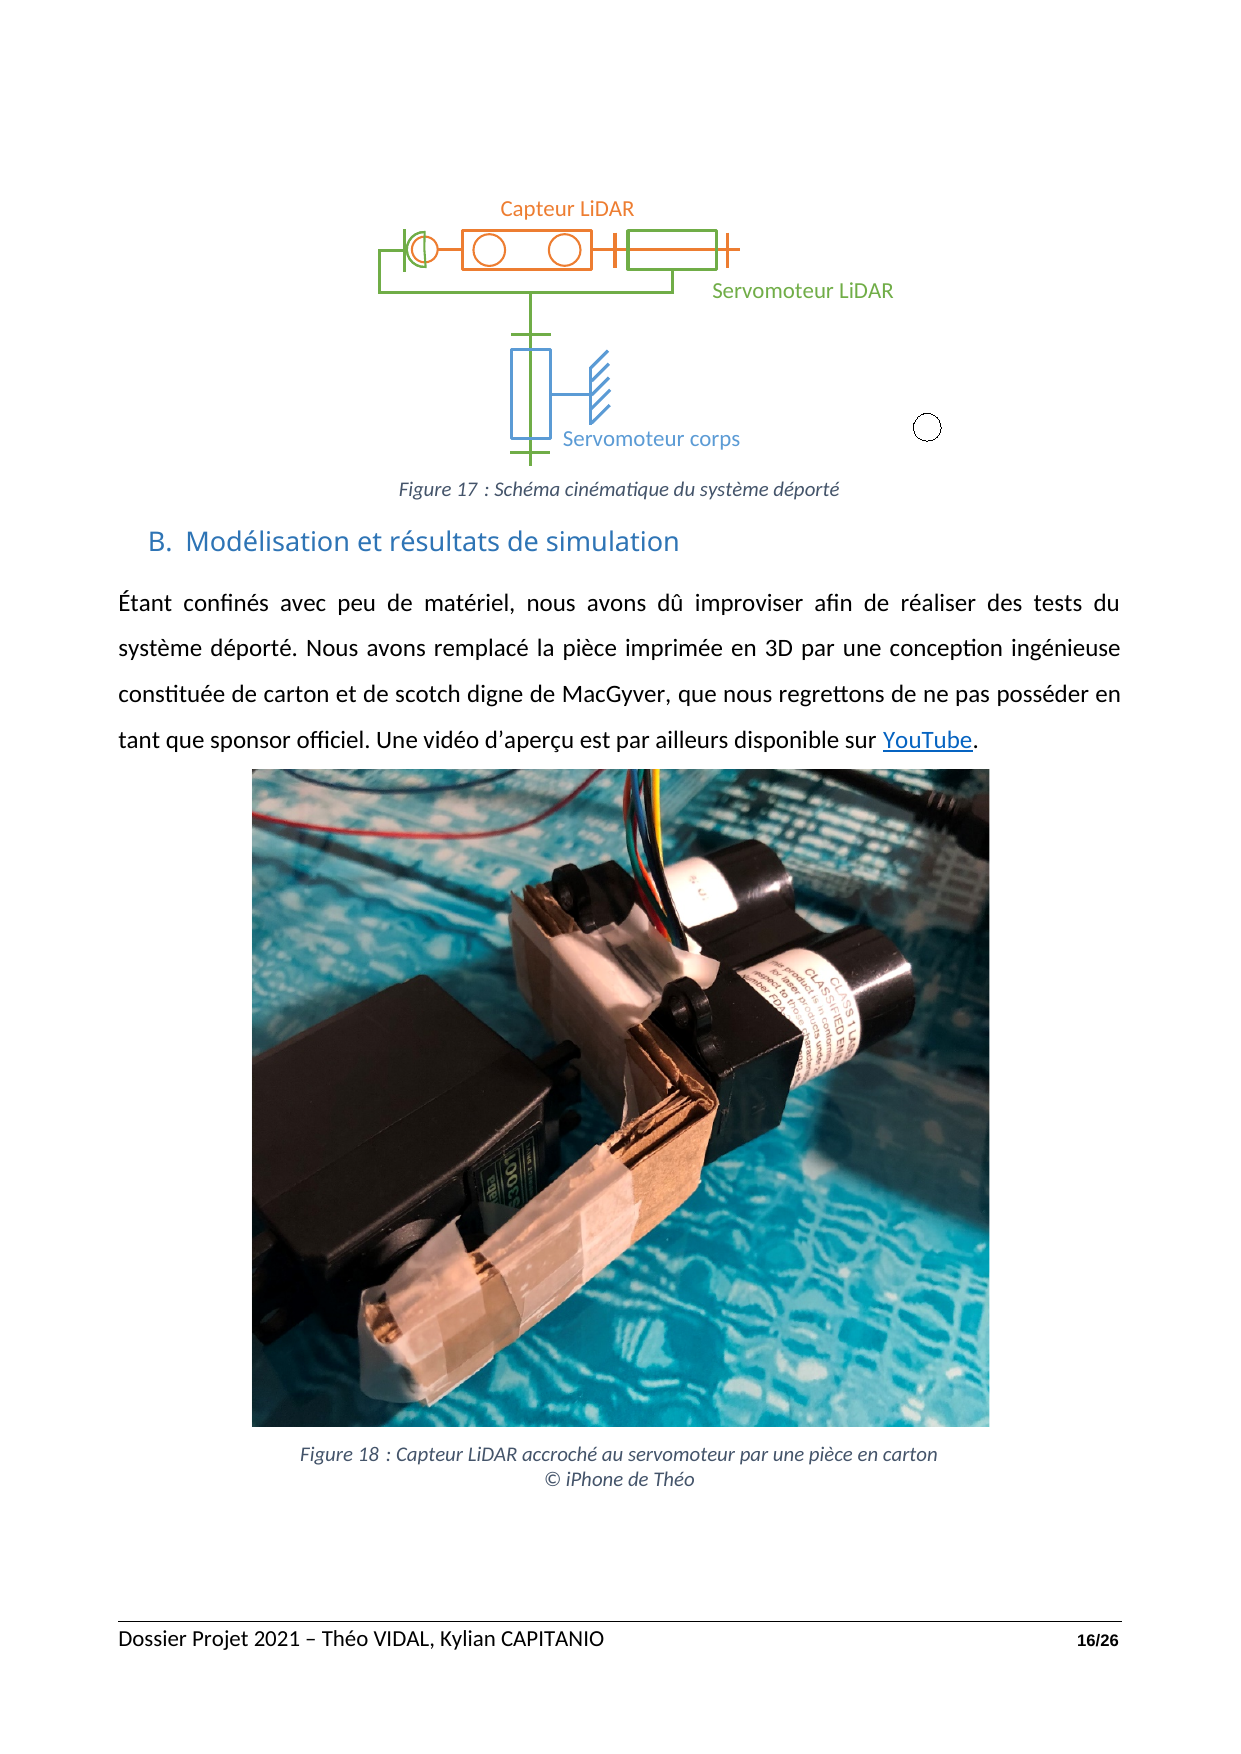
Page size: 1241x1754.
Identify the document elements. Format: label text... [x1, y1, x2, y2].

text Figure 17 : Schéma cinématique du système déporté [118, 476, 1122, 501]
subtitle Modélisation et résultats de simulation [148, 522, 1122, 559]
text Figure 18 : Capteur LiDAR accroché au servomoteur par une pièce en carton © iPhone de Théo [118, 1441, 1122, 1492]
picture [252, 769, 990, 1427]
text Étant confinés avec peu de matériel, nous avons dû improviser afin de réaliser des tests du système déporté. Nous avons remplacé la pièce imprimée en 3D par une conception ingénieuse constituée de carton et de scotch digne de MacGyver, que nous regrettons de ne pas posséder en tant que sponsor officiel. Une vidéo d’aperçu est par ailleurs disponible sur YouTube. [118, 587, 1122, 754]
